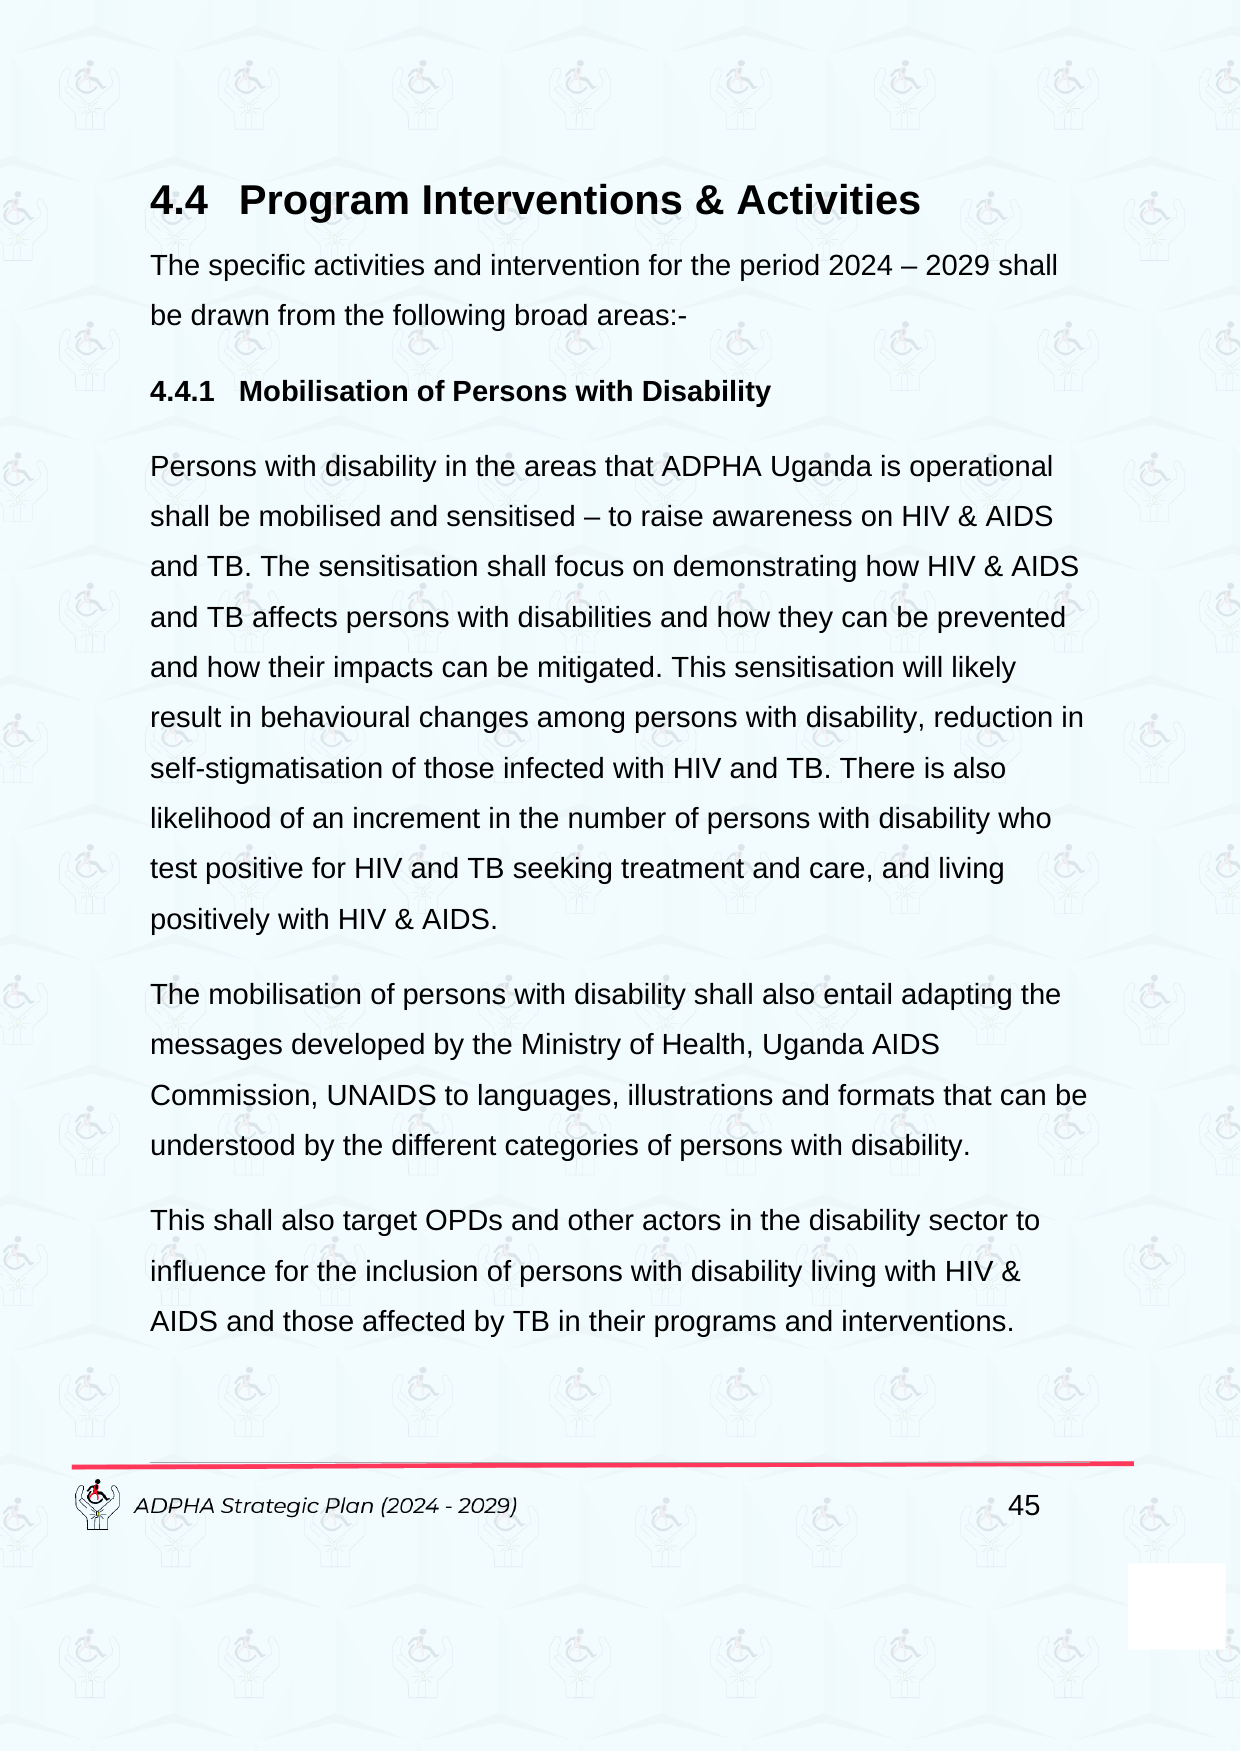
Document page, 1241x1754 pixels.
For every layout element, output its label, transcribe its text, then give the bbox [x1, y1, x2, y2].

text Persons with disability in the areas that ADPHA Uganda is operational shall be mobilised and sensitised – to raise awareness on HIV & AIDS and TB. The sensitisation shall focus on demonstrating how HIV & AIDS and TB affects persons with disabilities and how they can be prevented and how their impacts can be mitigated. This sensitisation will likely result in behavioural changes among persons with disability, reduction in self-stigmatisation of those infected with HIV and TB. There is also likelihood of an increment in the number of persons with disability who test positive for HIV and TB seeking treatment and care, and living positively with HIV & AIDS. [150, 449, 1090, 935]
subtitle Program Interventions & Activities [150, 175, 1090, 223]
subtitle Mobilisation of Persons with Disability [150, 373, 1090, 407]
text The specific activities and intervention for the period 2024 – 2029 shall be drawn from the following broad areas:- [150, 248, 1090, 332]
text This shall also target OPDs and other actors in the disability sector to influence for the inclusion of persons with disability living with HIV & AIDS and those affected by TB in their programs and interventions. [150, 1203, 1090, 1337]
text The mobilisation of persons with disability shall also entail adapting the messages developed by the Ministry of Health, Uganda AIDS Commission, UNAIDS to languages, illustrations and formats that can be understood by the different categories of persons with disability. [150, 977, 1090, 1161]
picture [0, 0, 1241, 1754]
